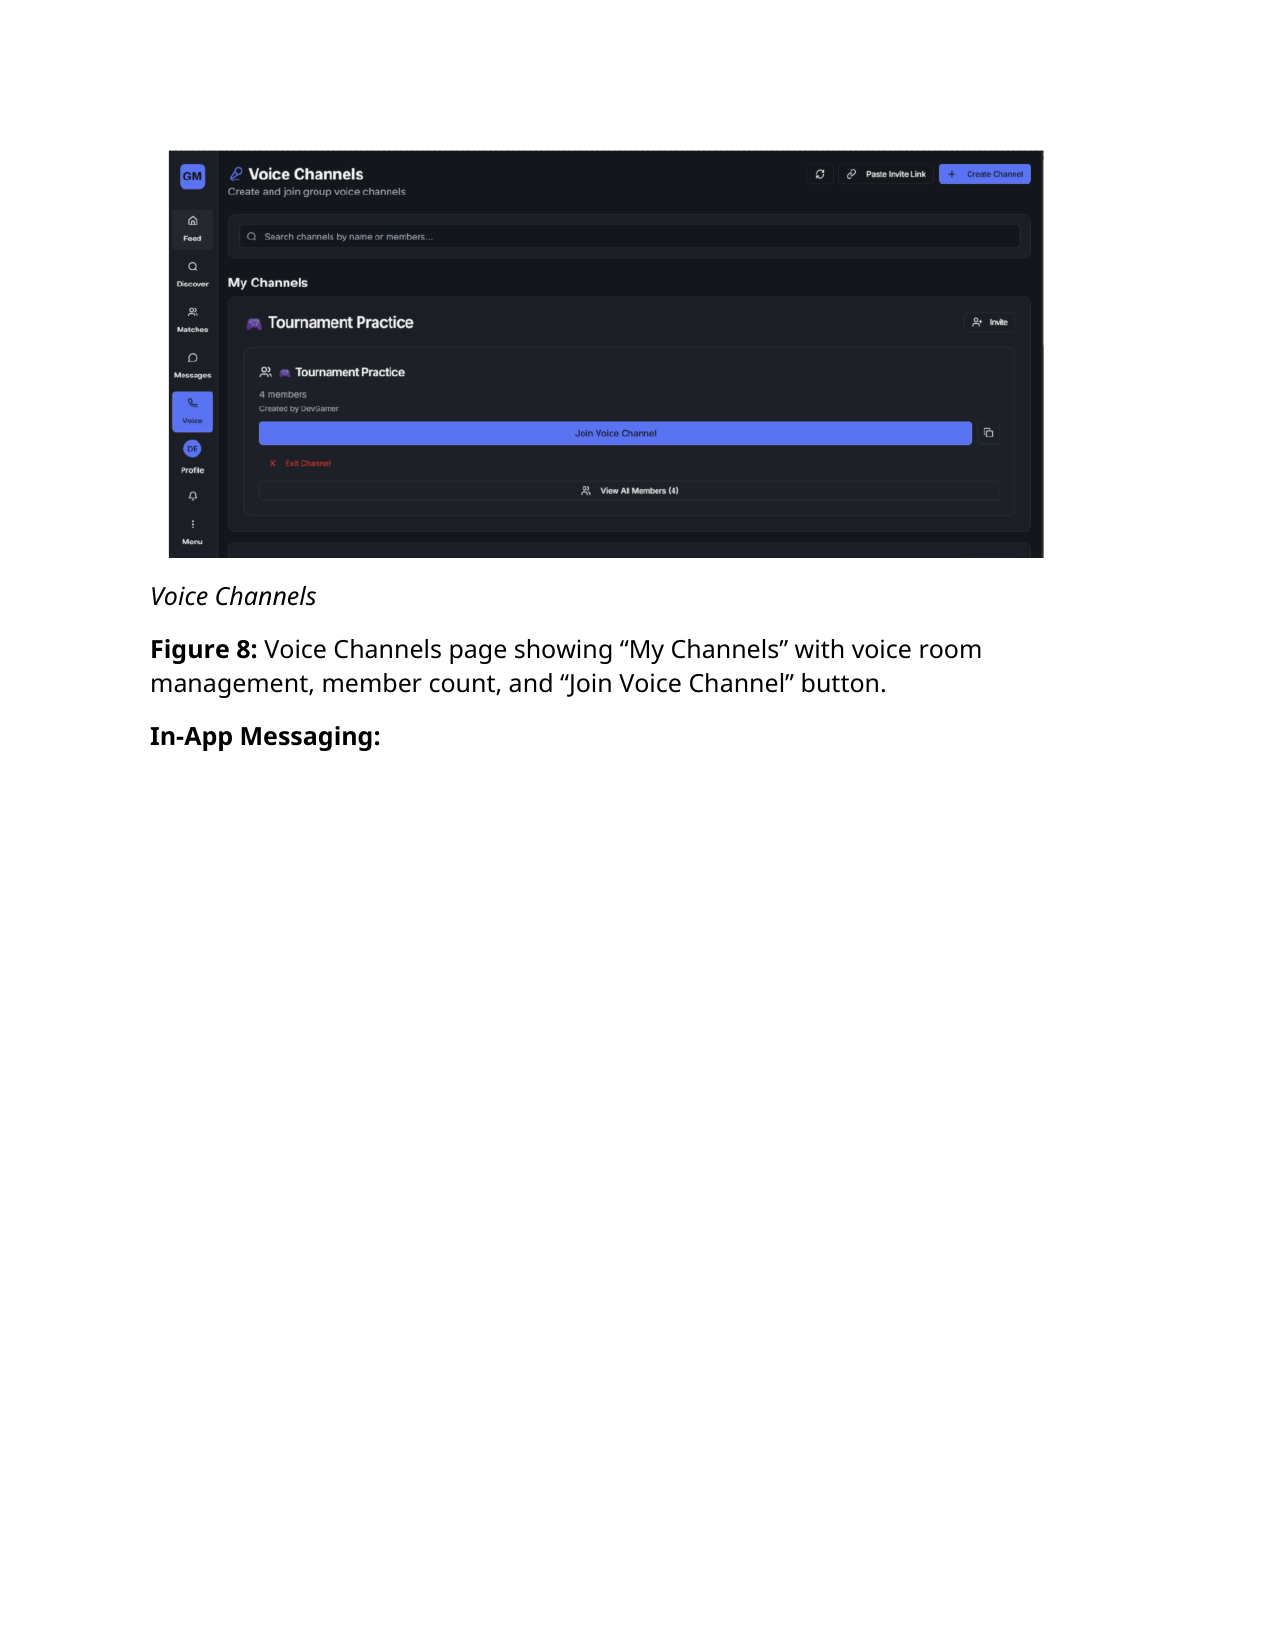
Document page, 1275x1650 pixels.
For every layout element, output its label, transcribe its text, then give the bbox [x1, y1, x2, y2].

picture [168, 150, 1044, 558]
text Figure 8: Voice Channels page showing “My Channels” with voice room management, member count, and “Join Voice Channel” button. [150, 632, 1125, 700]
text In-App Messaging: [150, 718, 1125, 753]
text Voice Channels [150, 579, 1125, 613]
